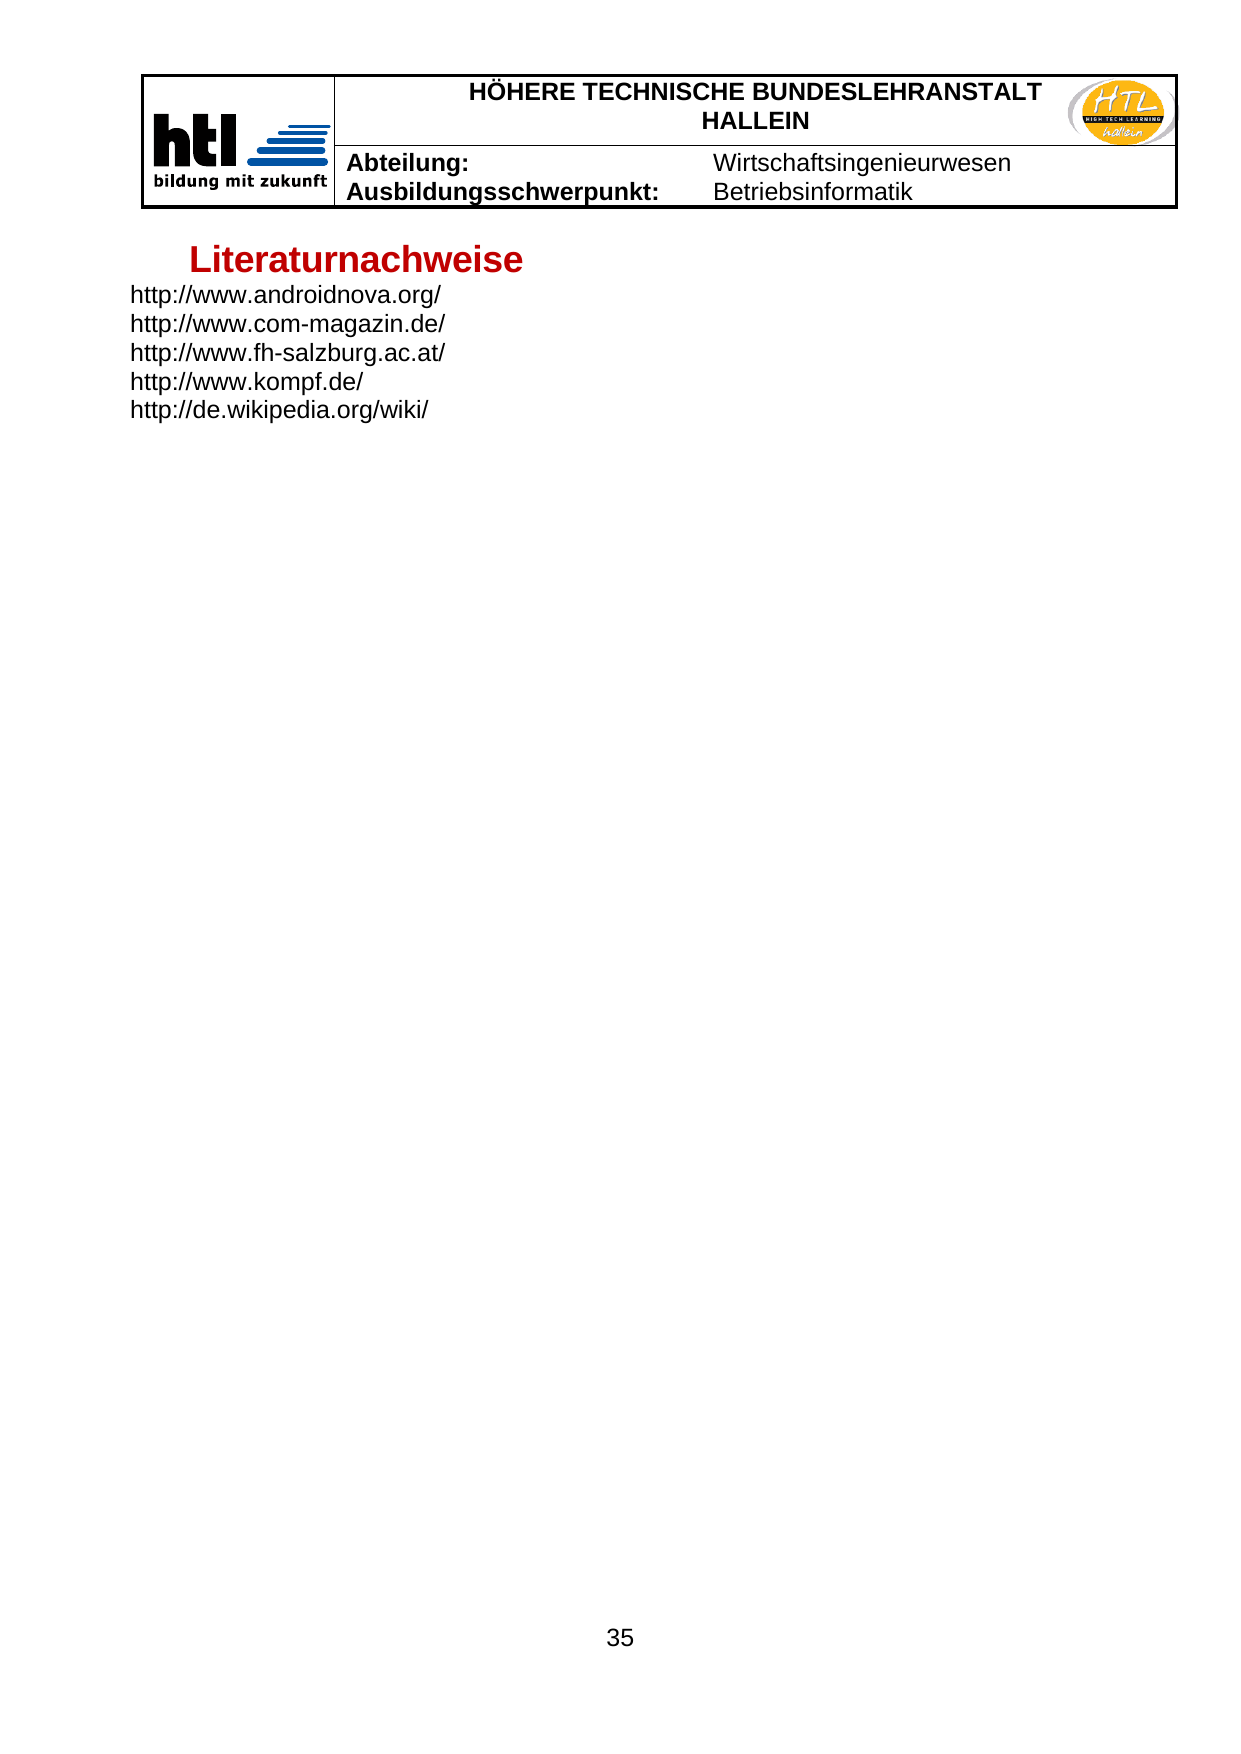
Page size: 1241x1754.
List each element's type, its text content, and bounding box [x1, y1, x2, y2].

text http://www.kompf.de/ [130, 367, 1110, 395]
text http://www.com-magazin.de/ [130, 309, 1110, 338]
subtitle Literaturnachweise [189, 237, 1110, 280]
text http://de.wikipedia.org/wiki/ [130, 395, 1110, 424]
picture [1067, 78, 1175, 145]
text http://www.fh-salzburg.ac.at/ [130, 338, 1110, 367]
text http://www.androidnova.org/ [130, 280, 1110, 309]
